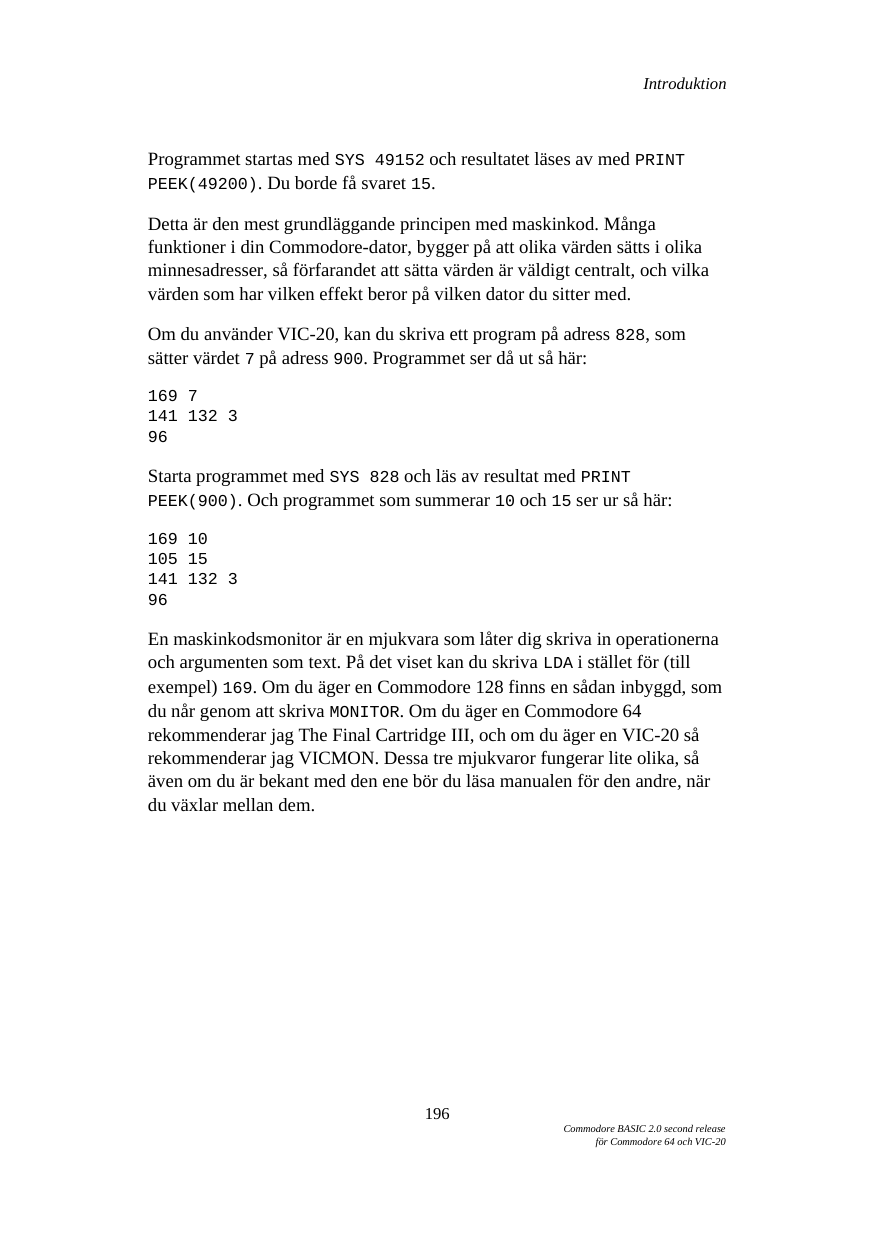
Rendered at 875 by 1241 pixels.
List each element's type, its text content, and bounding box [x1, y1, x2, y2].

text 169 7 141 132 3 96 [148, 387, 726, 447]
text Starta programmet med SYS 828 och läs av resultat med PRINT PEEK(900). Och programmet som summerar 10 och 15 ser ur så här: [148, 465, 726, 512]
text Om du använder VIC-20, kan du skriva ett program på adress 828, som sätter värdet 7 på adress 900. Programmet ser då ut så här: [148, 322, 726, 369]
text Detta är den mest grundläggande principen med maskinkod. Många funktioner i din Commodore-dator, bygger på att olika värden sätts i olika minnesadresser, så förfarandet att sätta värden är väldigt centralt, och vilka värden som har vilken effekt beror på vilken dator du sitter med. [148, 213, 726, 304]
text En maskinkodsmonitor är en mjukvara som låter dig skriva in operationerna och argumenten som text. På det viset kan du skriva LDA i stället för (till exempel) 169. Om du äger en Commodore 128 finns en sådan inbyggd, som du når genom att skriva MONITOR. Om du äger en Commodore 64 rekommenderar jag The Final Cartridge III, och om du äger en VIC-20 så rekommenderar jag VICMON. Dessa tre mjukvaror fungerar lite olika, så även om du är bekant med den ene bör du läsa manualen för den andre, när du växlar mellan dem. [148, 628, 726, 815]
text 169 10 105 15 141 132 3 96 [148, 530, 726, 610]
text Programmet startas med SYS 49152 och resultatet läses av med PRINT PEEK(49200). Du borde få svaret 15. [148, 148, 726, 194]
